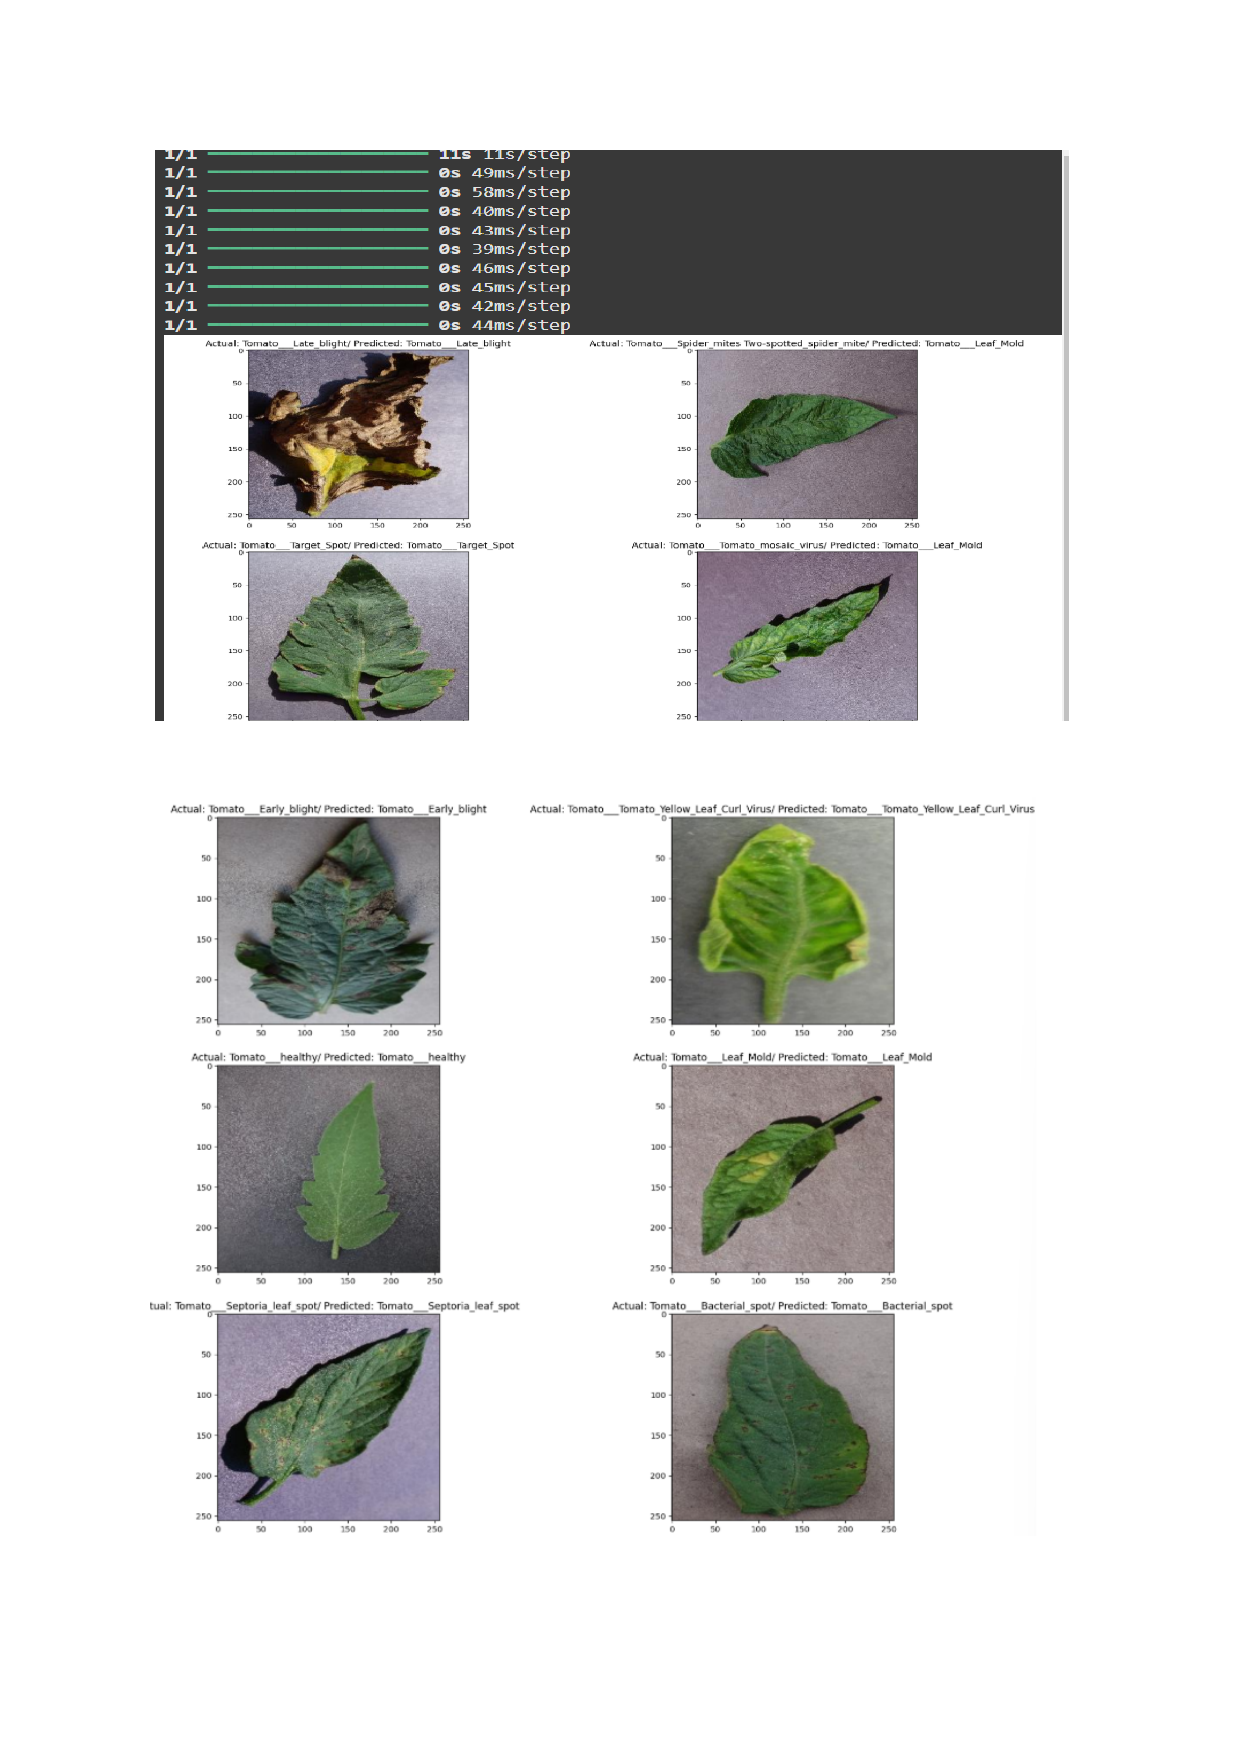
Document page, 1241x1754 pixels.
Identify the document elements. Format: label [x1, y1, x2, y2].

picture [155, 150, 1069, 721]
picture [150, 797, 1037, 1536]
